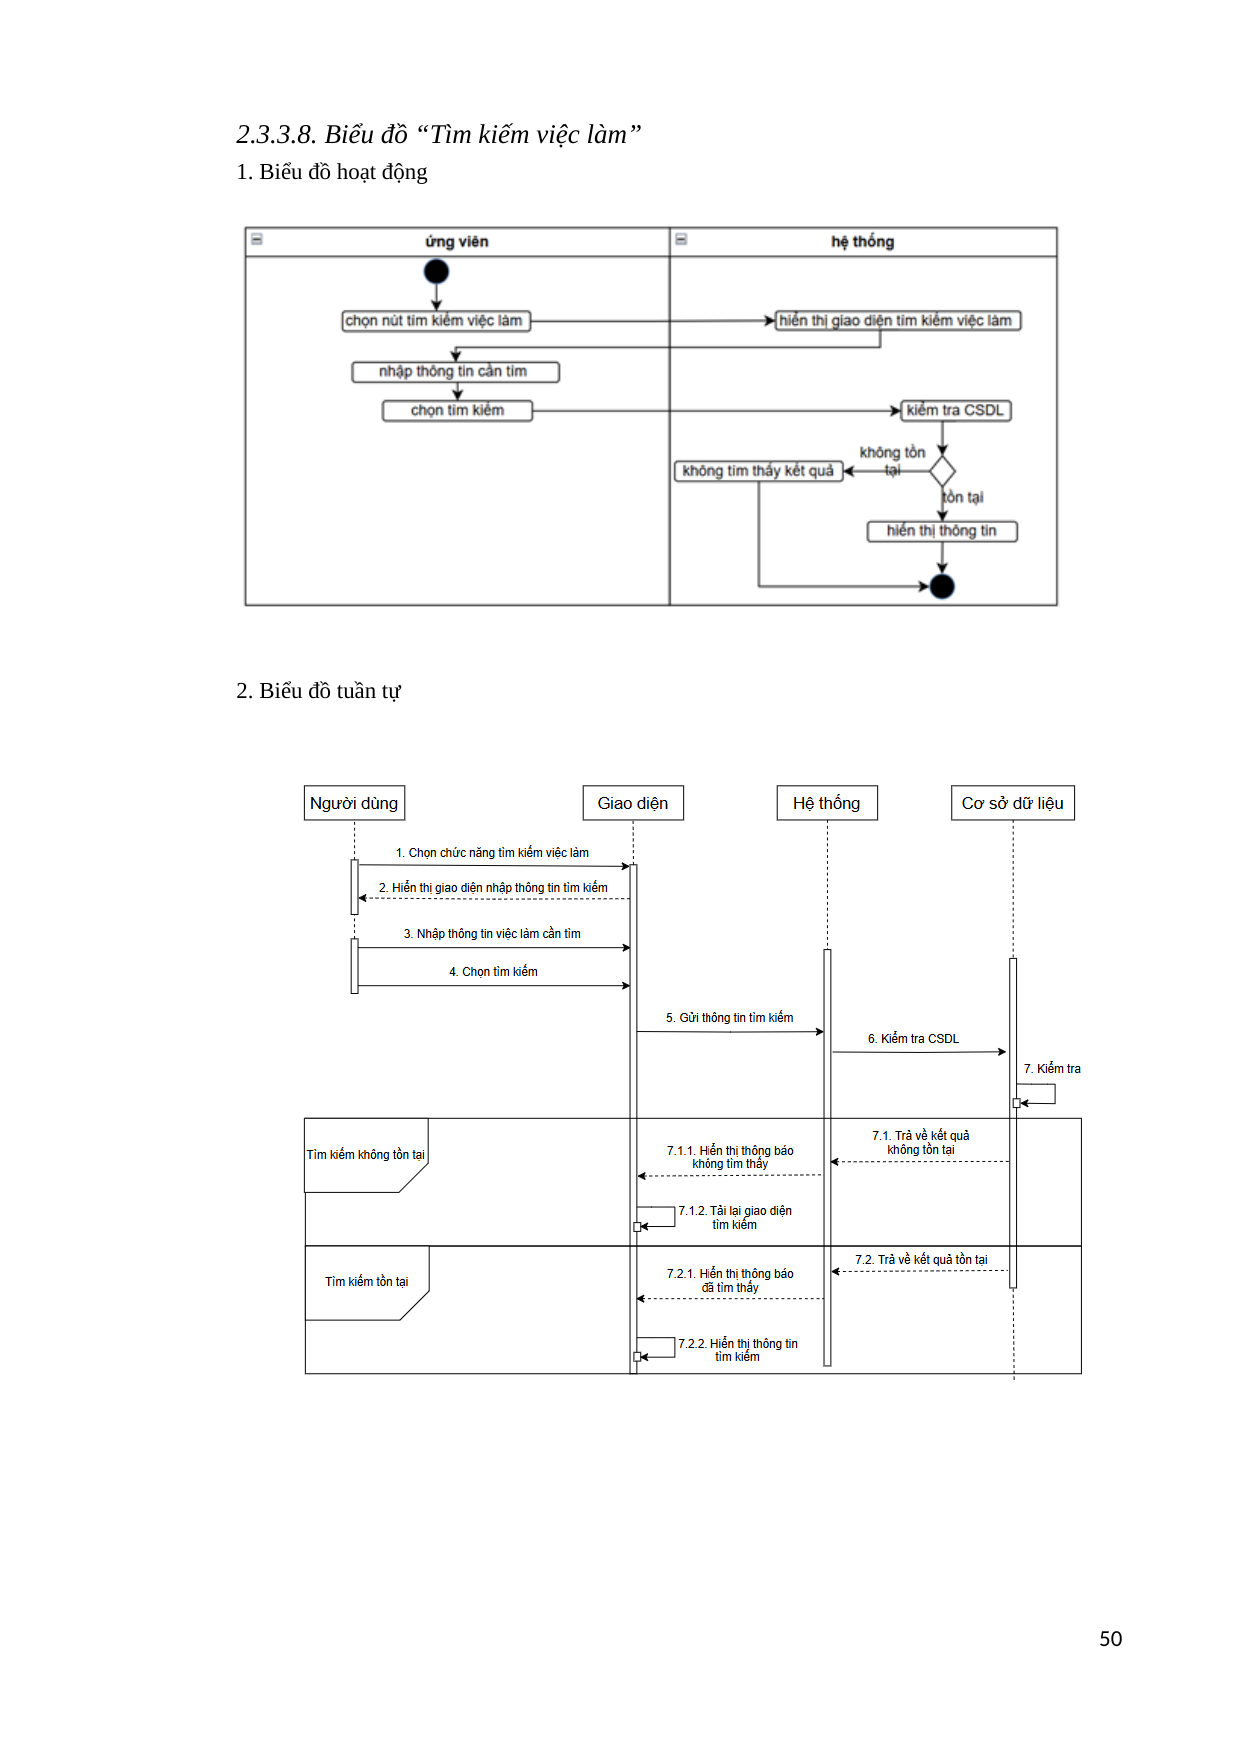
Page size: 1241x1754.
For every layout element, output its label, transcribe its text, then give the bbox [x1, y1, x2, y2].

picture [236, 737, 1182, 1416]
subtitle 2.3.3.8. Biểu đồ “Tìm kiếm việc làm” [177, 118, 1122, 149]
picture [177, 198, 1123, 643]
text 1. Biểu đồ hoạt động [177, 158, 1122, 198]
text 2. Biểu đồ tuần tự [177, 677, 1122, 703]
